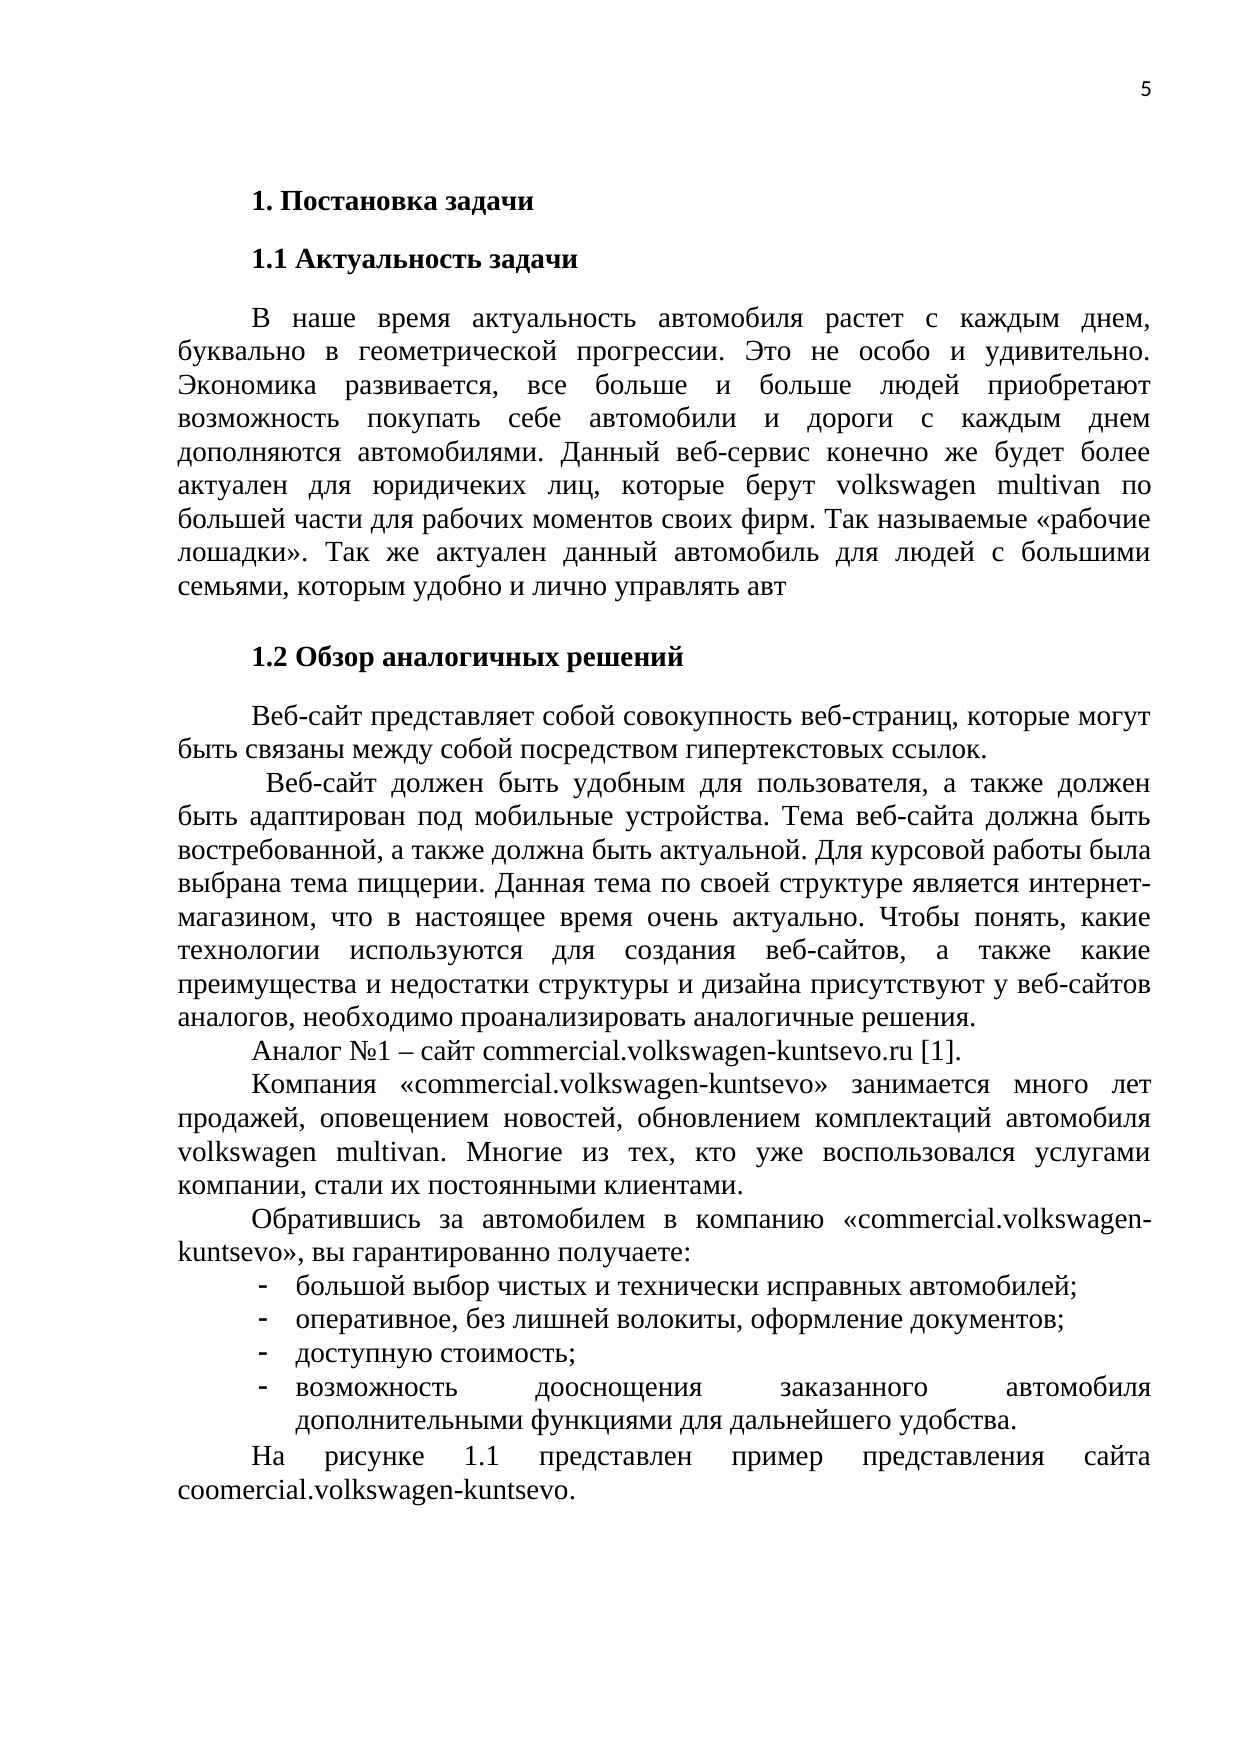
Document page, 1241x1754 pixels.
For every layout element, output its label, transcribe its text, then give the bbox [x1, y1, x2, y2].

subtitle 1. Постановка задачи [177, 183, 1152, 216]
subtitle 1.2 Обзор аналогичных решений [177, 639, 1152, 673]
list возможность дооснощения заказанного автомобиля дополнительными функциями для дальнейшего удобства. [258, 1369, 1152, 1436]
text Веб-сайт должен быть удобным для пользователя, а также должен быть адаптирован под мобильные устройства. Тема веб-сайта должна быть востребованной, а также должна быть актуальной. Для курсовой работы была выбрана тема пиццерии. Данная тема по своей структуре является интернет-магазином, что в настоящее время очень актуально. Чтобы понять, какие технологии используются для создания веб-сайтов, а также какие преимущества и недостатки структуры и дизайна присутствуют у веб-сайтов аналогов, необходимо проанализировать аналогичные решения. [177, 765, 1152, 1033]
text В наше время актуальность автомобиля растет с каждым днем, буквально в геометрической прогрессии. Это не особо и удивительно. Экономика развивается, все больше и больше людей приобретают возможность покупать себе автомобили и дороги с каждым днем дополняются автомобилями. Данный веб-сервис конечно же будет более актуален для юридичеких лиц, которые берут volkswagen multivan по большей части для рабочих моментов своих фирм. Так называемые «рабочие лошадки». Так же актуален данный автомобиль для людей с большими семьями, которым удобно и лично управлять авт [177, 300, 1152, 602]
text Аналог №1 – сайт commercial.volkswagen-kuntsevo.ru [1]. [177, 1033, 1152, 1067]
subtitle 1.1 Актуальность задачи [177, 241, 1152, 275]
list большой выбор чистых и технически исправных автомобилей; [258, 1268, 1152, 1301]
text На рисунке 1.1 представлен пример представления сайта coomercial.volkswagen-kuntsevo. [177, 1438, 1152, 1506]
text Веб-сайт представляет собой совокупность веб-страниц, которые могут быть связаны между собой посредством гипертекстовых ссылок. [177, 698, 1152, 765]
text Компания «commercial.volkswagen-kuntsevo» занимается много лет продажей, оповещением новостей, обновлением комплектаций автомобиля volkswagen multivan. Многие из тех, кто уже воспользовался услугами компании, стали их постоянными клиентами. [177, 1067, 1152, 1201]
list оперативное, без лишней волокиты, оформление документов; [258, 1301, 1152, 1335]
text Обратившись за автомобилем в компанию «commercial.volkswagen-kuntsevo», вы гарантированно получаете: [177, 1201, 1152, 1268]
list доступную стоимость; [258, 1335, 1152, 1369]
